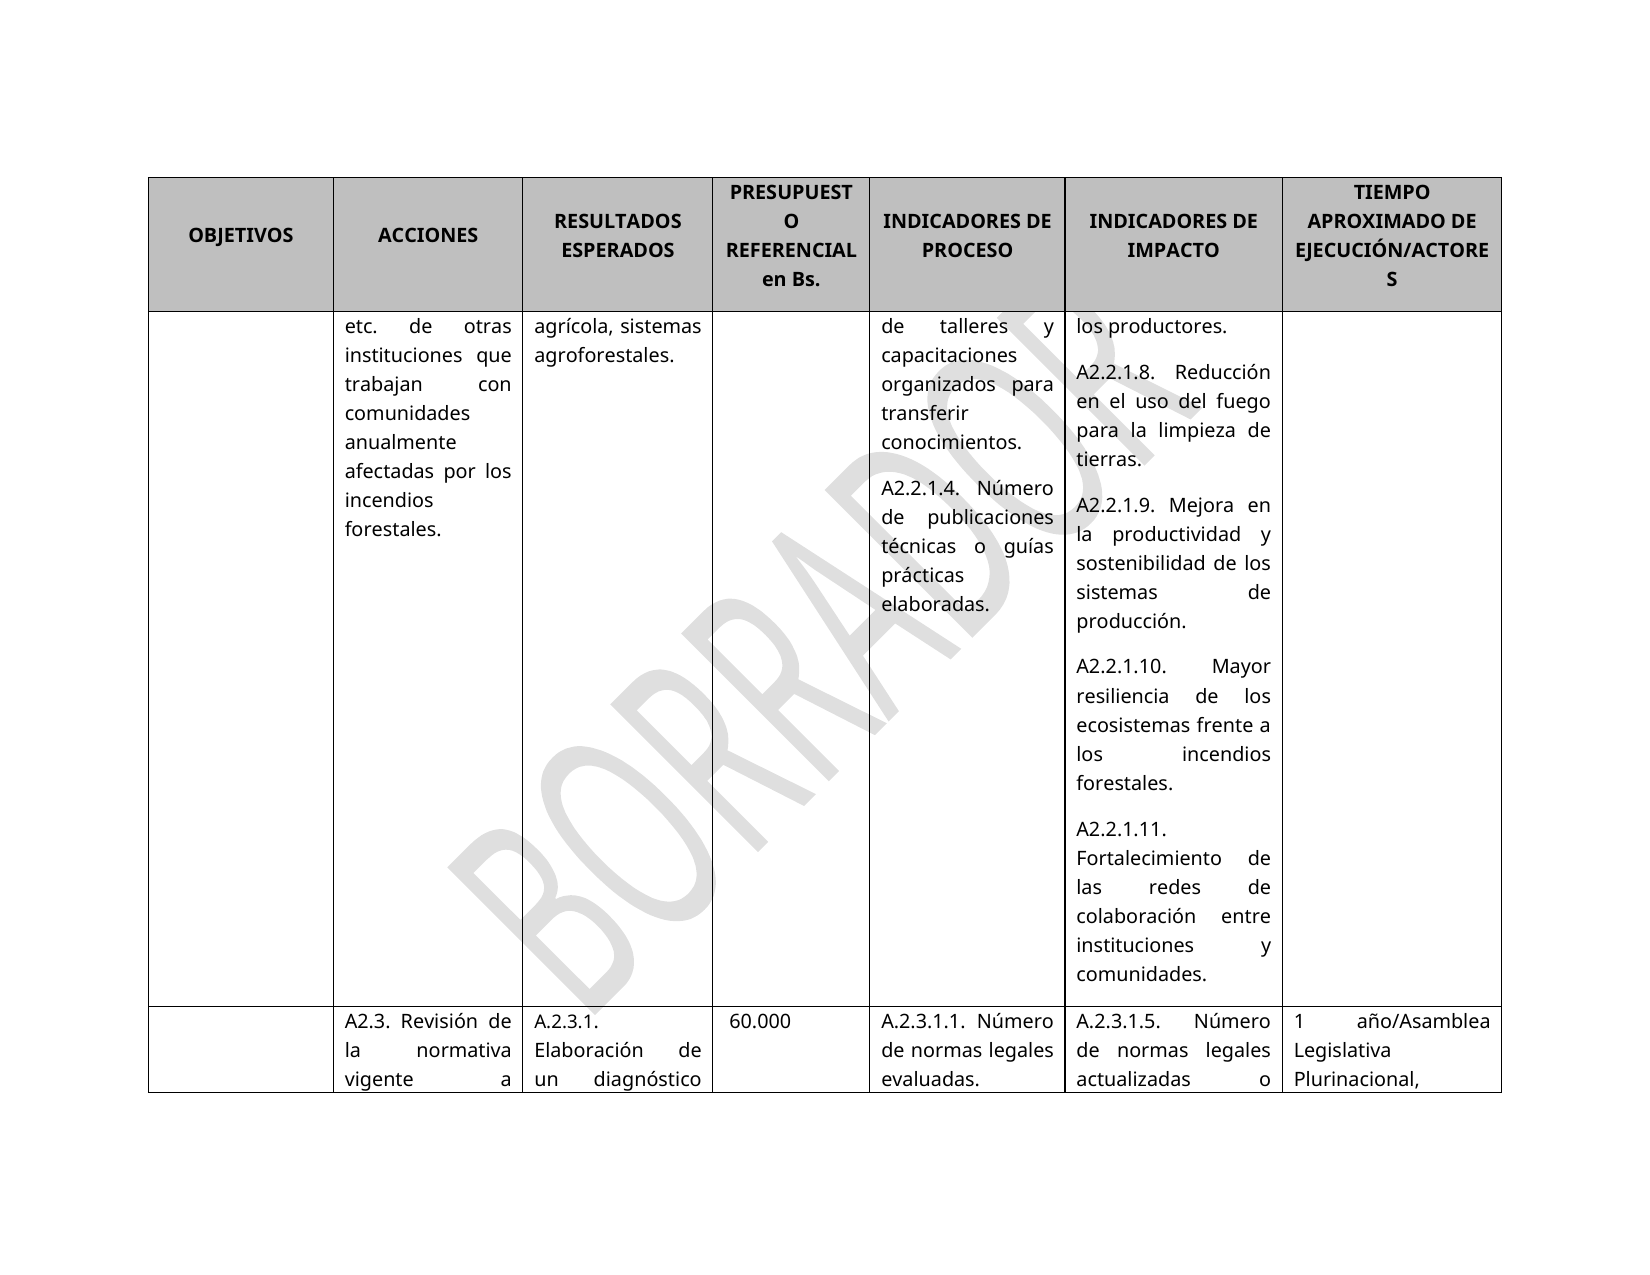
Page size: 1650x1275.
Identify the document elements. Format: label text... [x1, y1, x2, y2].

table_header ACCIONES [334, 178, 522, 311]
table_header PRESUPUESTO REFERENCIAL en Bs. [713, 178, 869, 311]
table_cell 63.000 [713, 312, 869, 1006]
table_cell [334, 312, 522, 1006]
table_header INDICADORES DE PROCESO [870, 178, 1064, 311]
table_cell [1283, 312, 1501, 1006]
table_cell 60.000 [713, 1007, 869, 1092]
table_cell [523, 312, 712, 1006]
table_header OBJETIVOS [149, 178, 333, 311]
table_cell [1066, 312, 1282, 1006]
table_header RESULTADOS ESPERADOS [523, 178, 712, 311]
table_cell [1066, 1007, 1282, 1092]
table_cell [334, 1007, 522, 1092]
table_cell [149, 312, 333, 1006]
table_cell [523, 1007, 712, 1092]
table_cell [1283, 1007, 1501, 1092]
table_cell [149, 1007, 333, 1092]
table_header TIEMPO APROXIMADO DE EJECUCIÓN/ACTORES [1283, 178, 1501, 311]
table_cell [870, 312, 1064, 1006]
table_header INDICADORES DE IMPACTO [1066, 178, 1282, 311]
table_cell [870, 1007, 1064, 1092]
